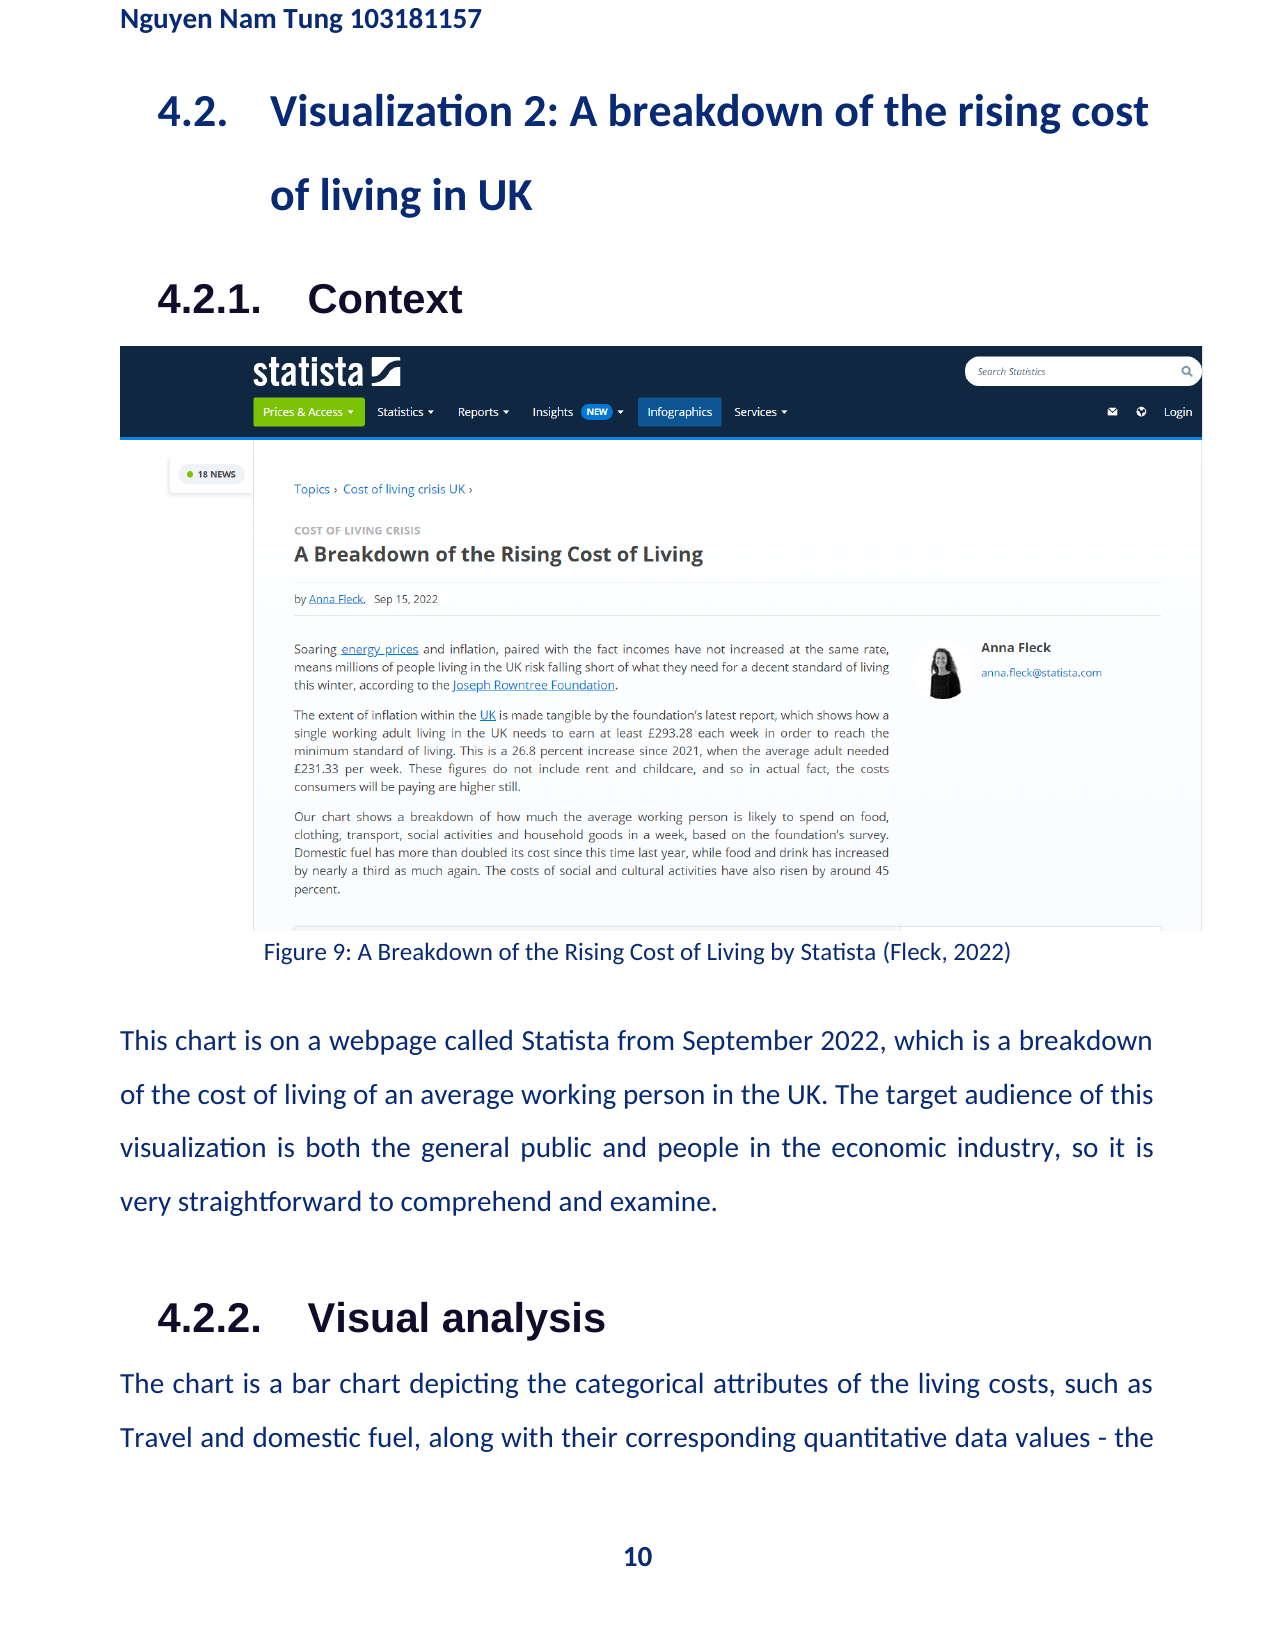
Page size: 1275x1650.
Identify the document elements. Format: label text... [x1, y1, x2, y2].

picture [120, 346, 1203, 931]
text Figure 9: A Breakdown of the Rising Cost of Living by Statista (Fleck, 2022) [120, 936, 1155, 966]
subtitle Context [157, 274, 1155, 322]
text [120, 1366, 1155, 1455]
text This chart is on a webpage called Statista from September 2022, which is a breakdown of the cost of living of an average working person in the UK. The target audience of this visualization is both the general public and people in the economic industry, so it is very straightforward to comprehend and examine. [120, 1022, 1155, 1218]
subtitle Visualization 2: A breakdown of the rising cost of living in UK [157, 82, 1155, 221]
subtitle Visual analysis [157, 1294, 1155, 1342]
